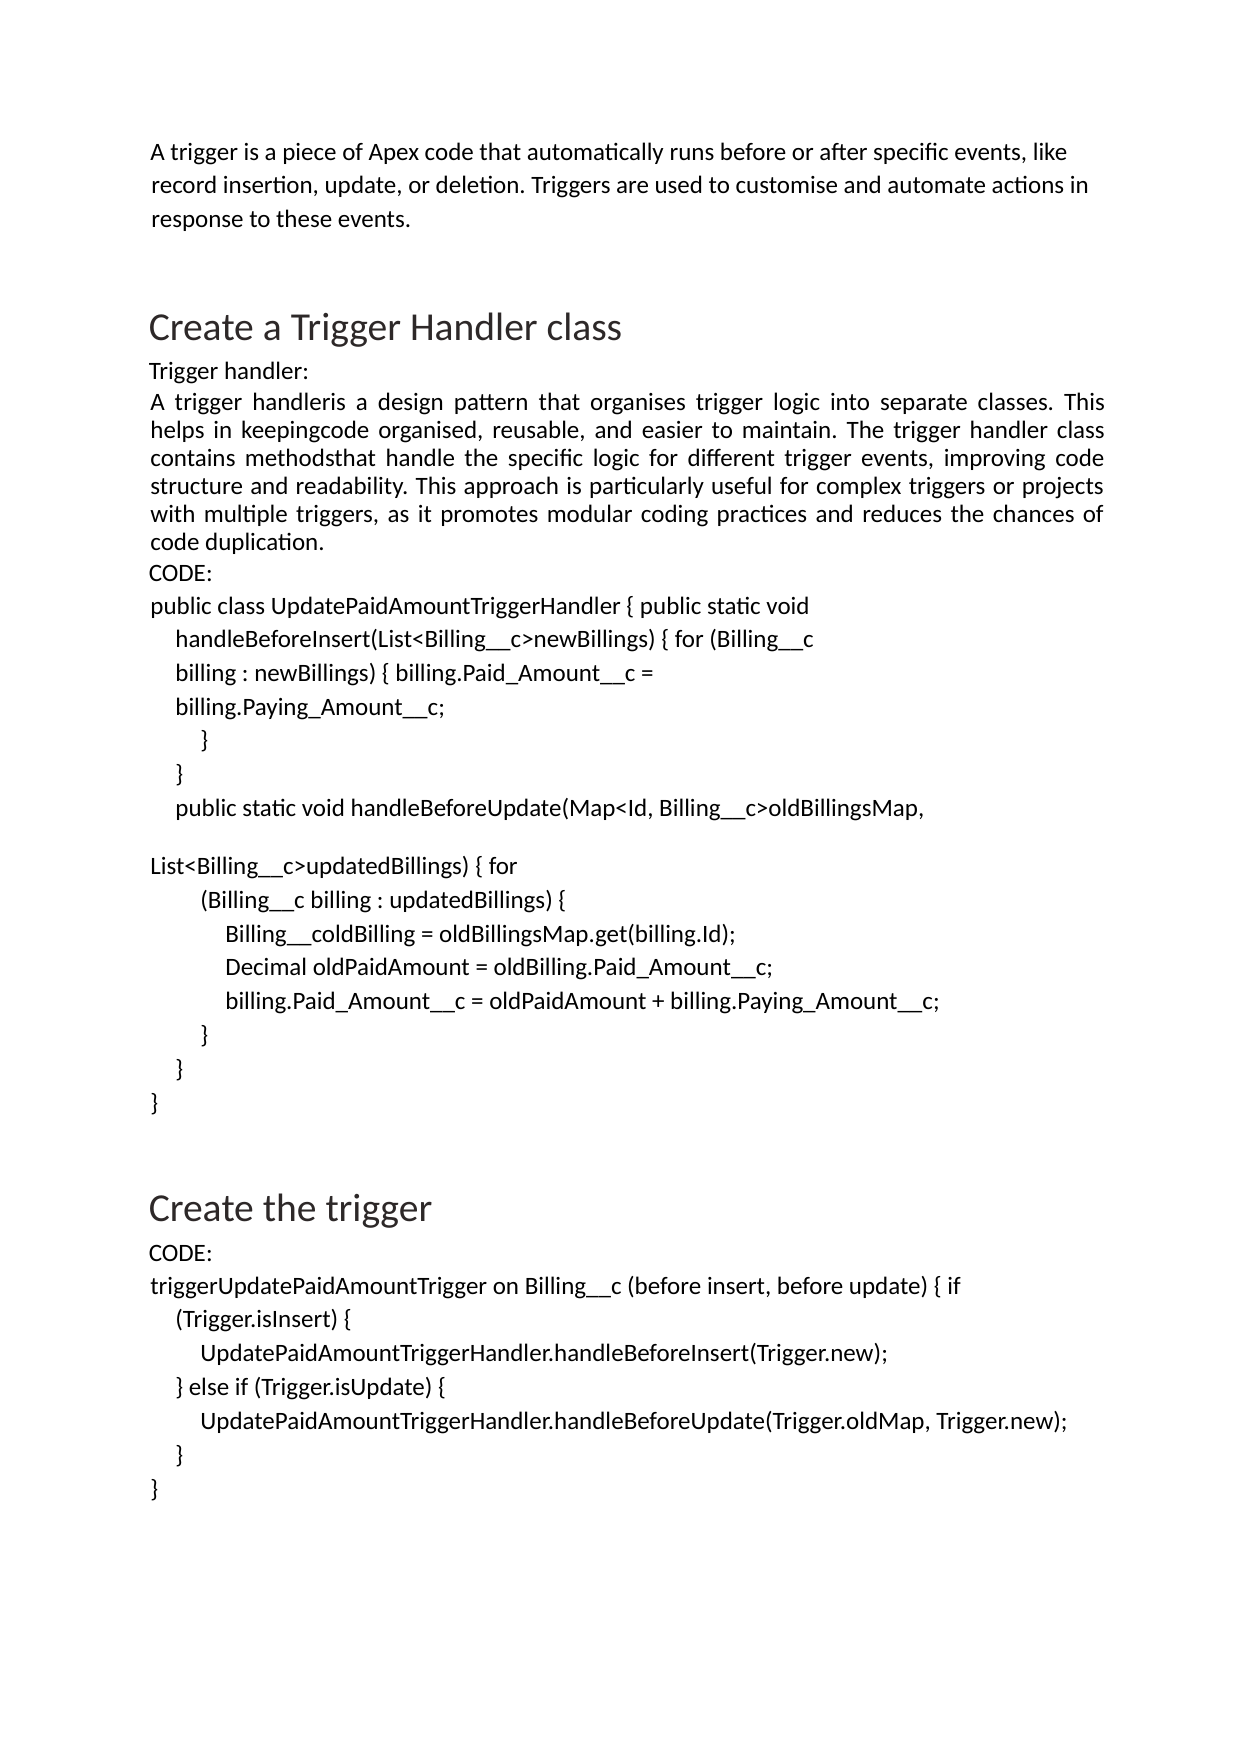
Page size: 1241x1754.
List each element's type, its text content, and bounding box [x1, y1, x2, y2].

text } [150, 1473, 1097, 1503]
text } [200, 724, 1097, 755]
text CODE: [148, 1237, 1131, 1267]
text } [150, 1087, 1097, 1117]
text } [175, 758, 1097, 789]
text Billing__coldBilling = oldBillingsMap.get(billing.Id); [225, 918, 1097, 948]
text public class UpdatePaidAmountTriggerHandler { public static void handleBeforeInsert(List<Billing__c>newBillings) { for (Billing__c billing : newBillings) { billing.Paid_Amount__c = billing.Paying_Amount__c; [150, 590, 861, 721]
text } else if (Trigger.isUpdate) { [175, 1371, 1097, 1402]
text public static void handleBeforeUpdate(Map<Id, Billing__c>oldBillingsMap, [175, 792, 1097, 823]
text A trigger handleris a design pattern that organises trigger logic into separate classes. This helps in keepingcode organised, reusable, and easier to maintain. The trigger handler class contains methodsthat handle the specific logic for different trigger events, improving code structure and readability. This approach is particularly useful for complex triggers or projects with multiple triggers, as it promotes modular coding practices and reduces the chances of code duplication. [150, 388, 1106, 557]
text CODE: [148, 557, 1131, 587]
text triggerUpdatePaidAmountTrigger on Billing__c (before insert, before update) { if (Trigger.isInsert) { [150, 1270, 962, 1334]
text } [175, 1439, 1097, 1469]
text Trigger handler: [148, 355, 1131, 385]
text List<Billing__c>updatedBillings) { for (Billing__c billing : updatedBillings) { [150, 850, 606, 914]
text UpdatePaidAmountTriggerHandler.handleBeforeInsert(Trigger.new); [200, 1337, 1097, 1368]
text A trigger is a piece of Apex code that automatically runs before or after specific events, like record insertion, update, or deletion. Triggers are used to customise and automate actions in response to these events. [150, 136, 1097, 234]
text billing.Paid_Amount__c = oldPaidAmount + billing.Paying_Amount__c; [225, 985, 1097, 1016]
text } [200, 1019, 1097, 1050]
text Decimal oldPaidAmount = oldBilling.Paid_Amount__c; [225, 952, 1097, 982]
text } [175, 1053, 1097, 1084]
text UpdatePaidAmountTriggerHandler.handleBeforeUpdate(Trigger.oldMap, Trigger.new); [200, 1405, 1097, 1436]
subtitle Create the trigger [148, 1183, 1131, 1232]
subtitle Create a Trigger Handler class [148, 301, 1131, 350]
